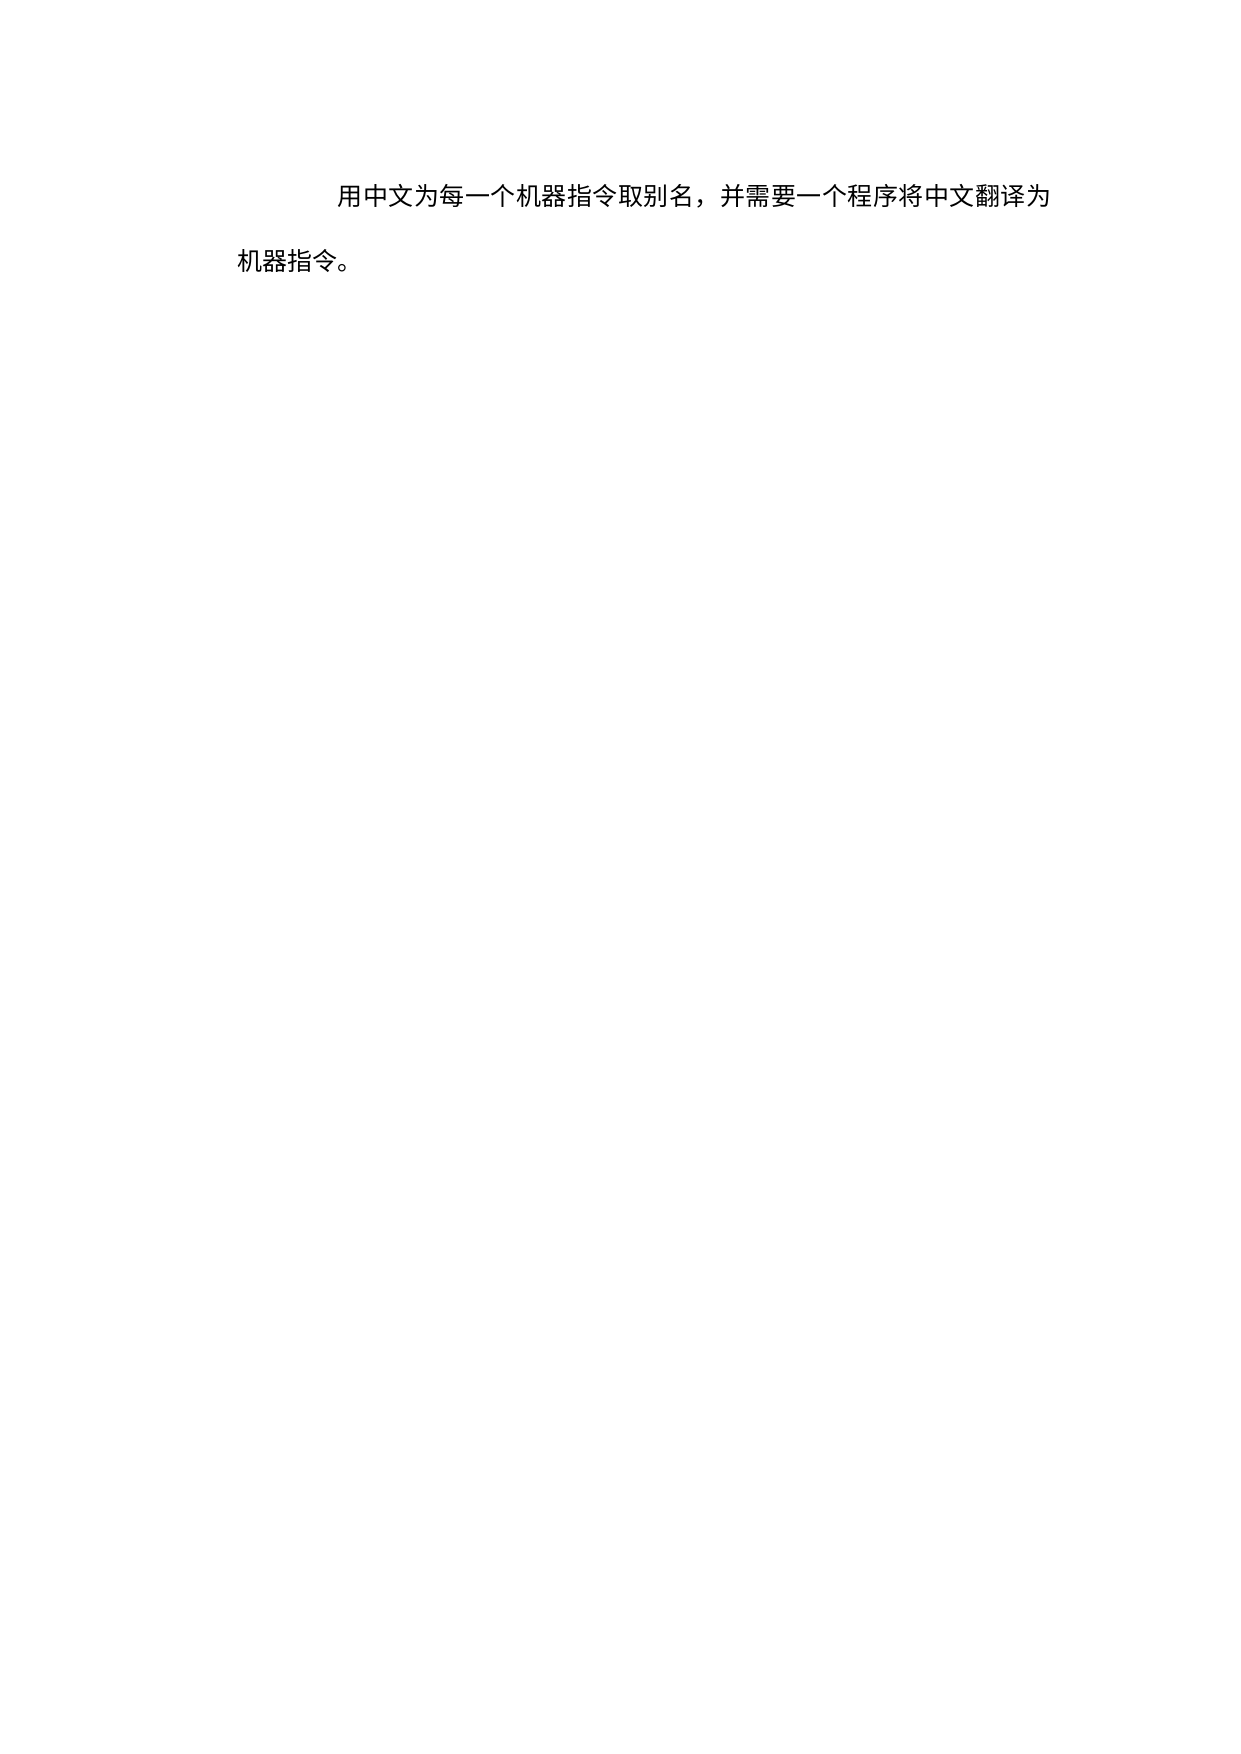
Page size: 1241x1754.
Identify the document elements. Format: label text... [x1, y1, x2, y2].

text 用中文为每一个机器指令取别名，并需要一个程序将中文翻译为机器指令。 [237, 162, 1053, 292]
